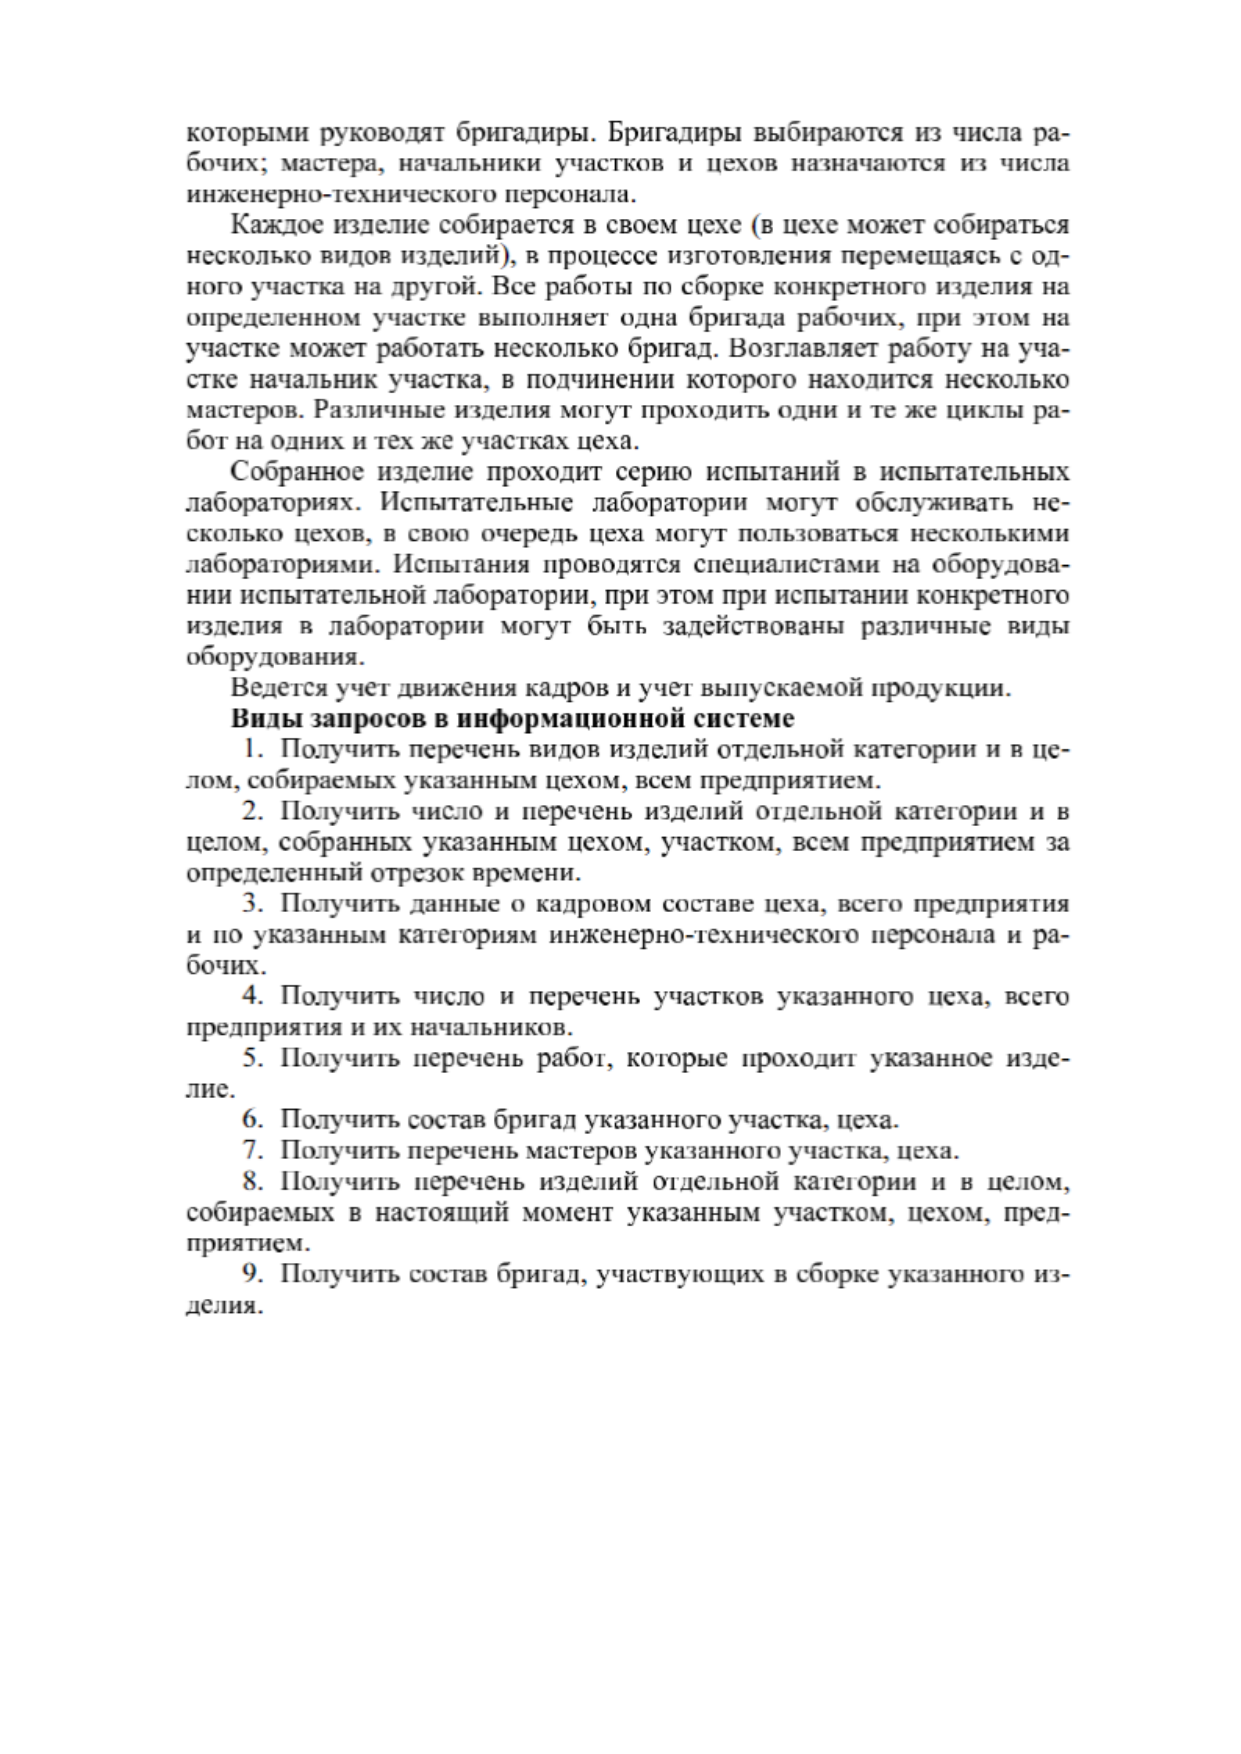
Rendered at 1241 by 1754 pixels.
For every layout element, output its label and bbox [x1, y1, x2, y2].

picture [177, 118, 1078, 1323]
